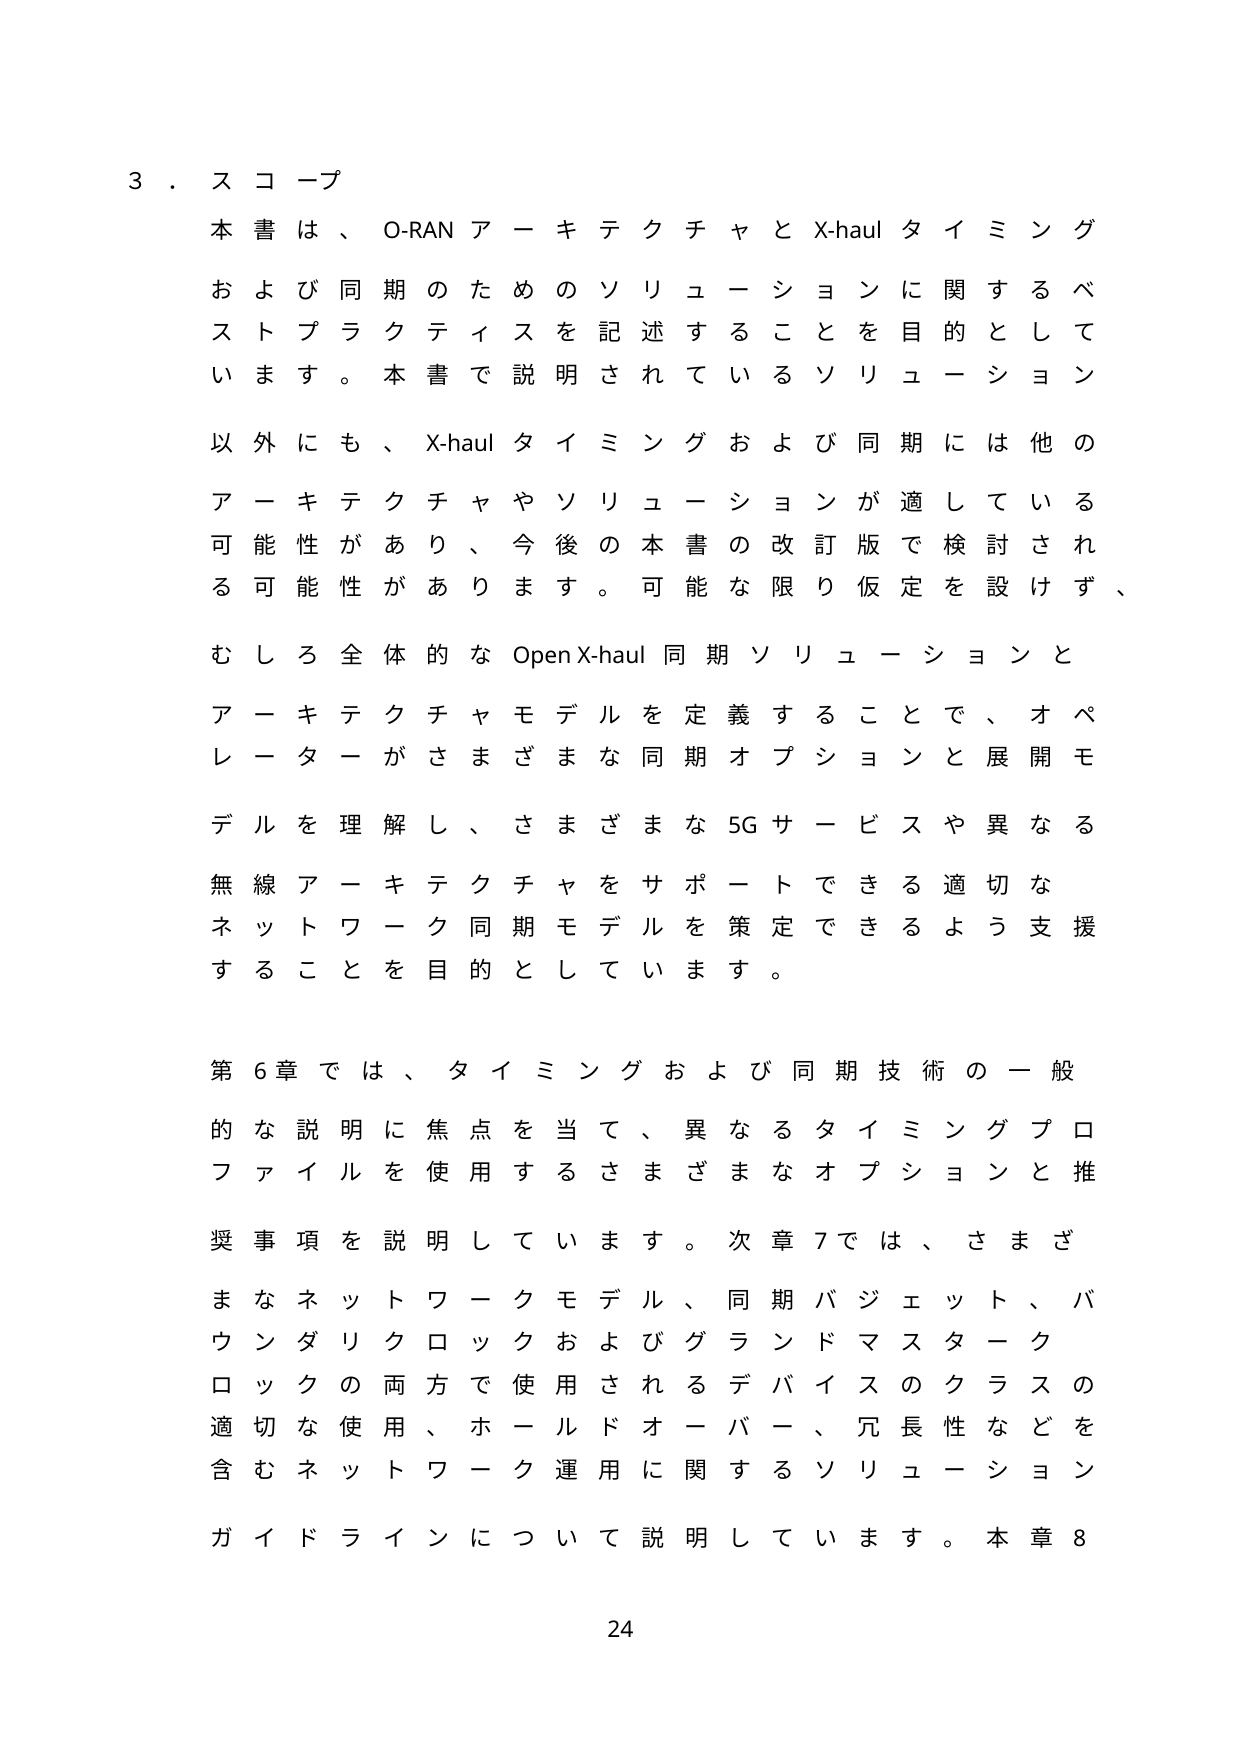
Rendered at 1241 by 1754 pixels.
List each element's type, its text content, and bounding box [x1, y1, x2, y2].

text 本書は、O-RANアーキテクチャとX-haulタイミングおよび同期のためのソリューションに関するベストプラクティスを記述することを目的としています。本書で説明されているソリューション以外にも、X-haulタイミングおよび同期には他のアーキテクチャやソリューションが適している可能性があり、今後の本書の改訂版で検討される可能性があります。可能な限り仮定を設けず、むしろ全体的なOpen X-haul同期ソリューションとアーキテクチャモデルを定義することで、オペレーターがさまざまな同期オプションと展開モデルを理解し、さまざまな5Gサービスや異なる無線アーキテクチャをサポートできる適切なネットワーク同期モデルを策定できるよう支援することを目的としています。 [198, 196, 1116, 985]
text ３．スコープ [124, 162, 1116, 196]
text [198, 1036, 1116, 1570]
